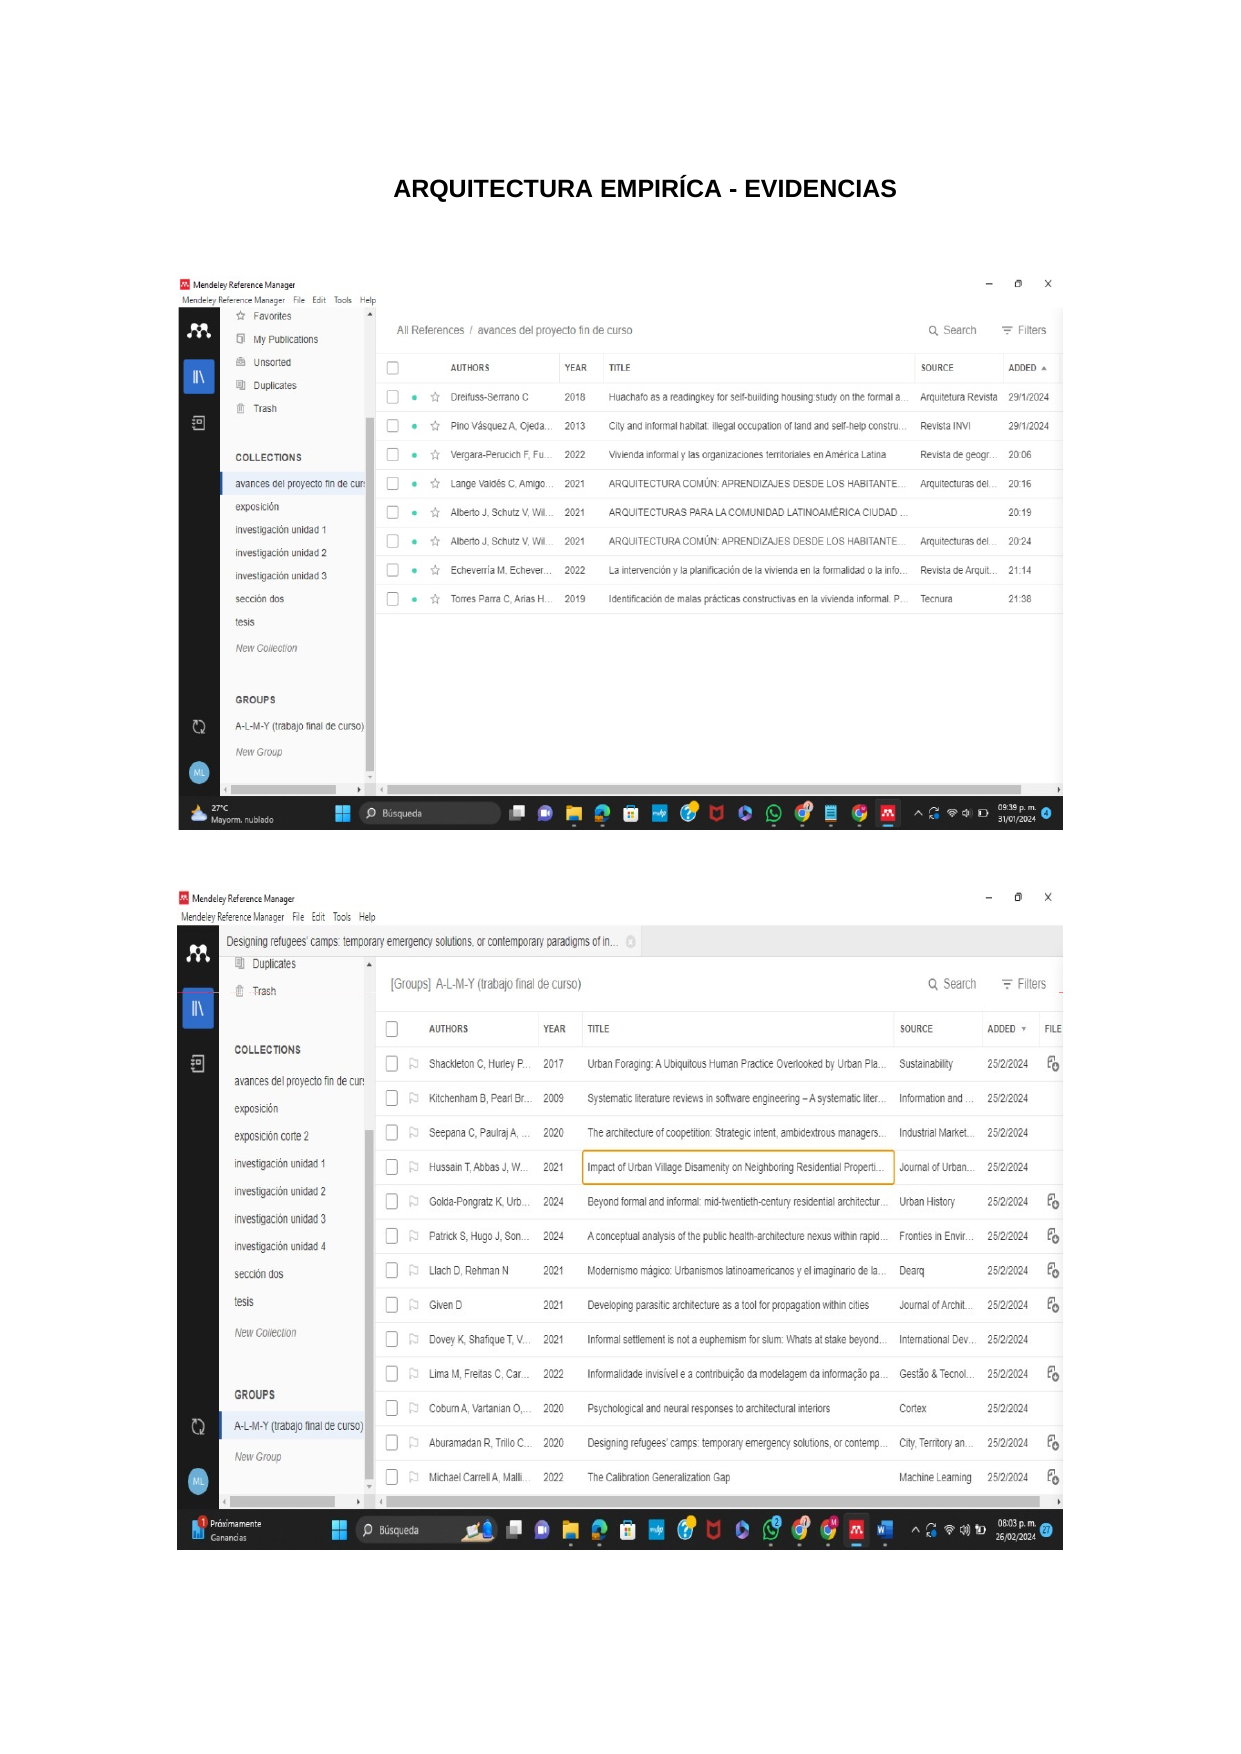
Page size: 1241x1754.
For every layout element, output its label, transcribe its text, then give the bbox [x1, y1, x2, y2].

picture [177, 889, 1063, 1550]
picture [178, 276, 1063, 830]
text ARQUITECTURA EMPIRÍCA - EVIDENCIAS [177, 148, 1063, 203]
